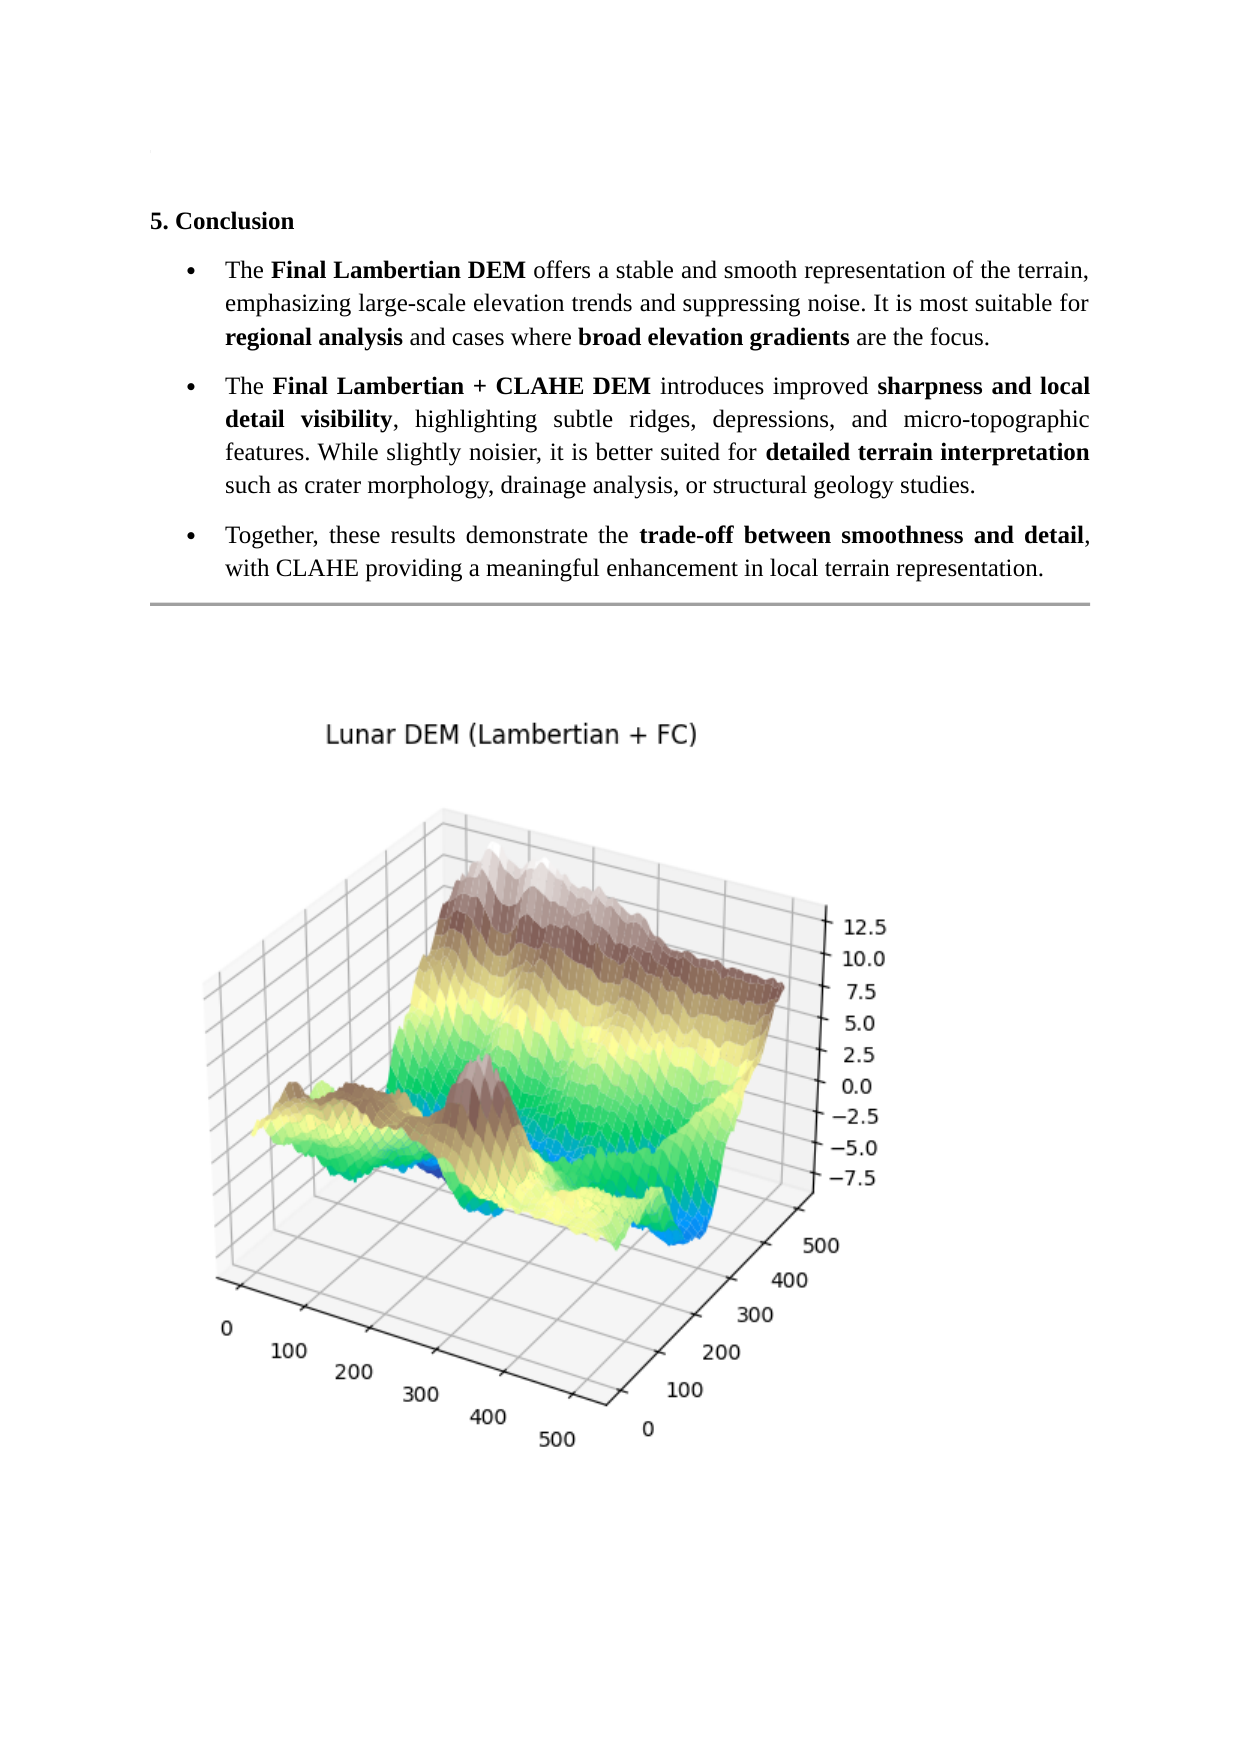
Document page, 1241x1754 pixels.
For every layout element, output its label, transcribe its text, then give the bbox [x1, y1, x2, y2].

list The Final Lambertian DEM offers a stable and smooth representation of the terrain, emphasizing large-scale elevation trends and suppressing noise. It is most suitable for regional analysis and cases where broad elevation gradients are the focus. [187, 256, 1090, 350]
picture [150, 708, 903, 1465]
text 5. Conclusion [150, 206, 1090, 234]
list The Final Lambertian + CLAHE DEM introduces improved sharpness and local detail visibility, highlighting subtle ridges, depressions, and micro-topographic features. While slightly noisier, it is better suited for detailed terrain interpretation such as crater morphology, drainage analysis, or structural geology studies. [187, 371, 1090, 499]
list Together, these results demonstrate the trade-off between smoothness and detail, with CLAHE providing a meaningful enhancement in local terrain representation. [187, 520, 1090, 582]
